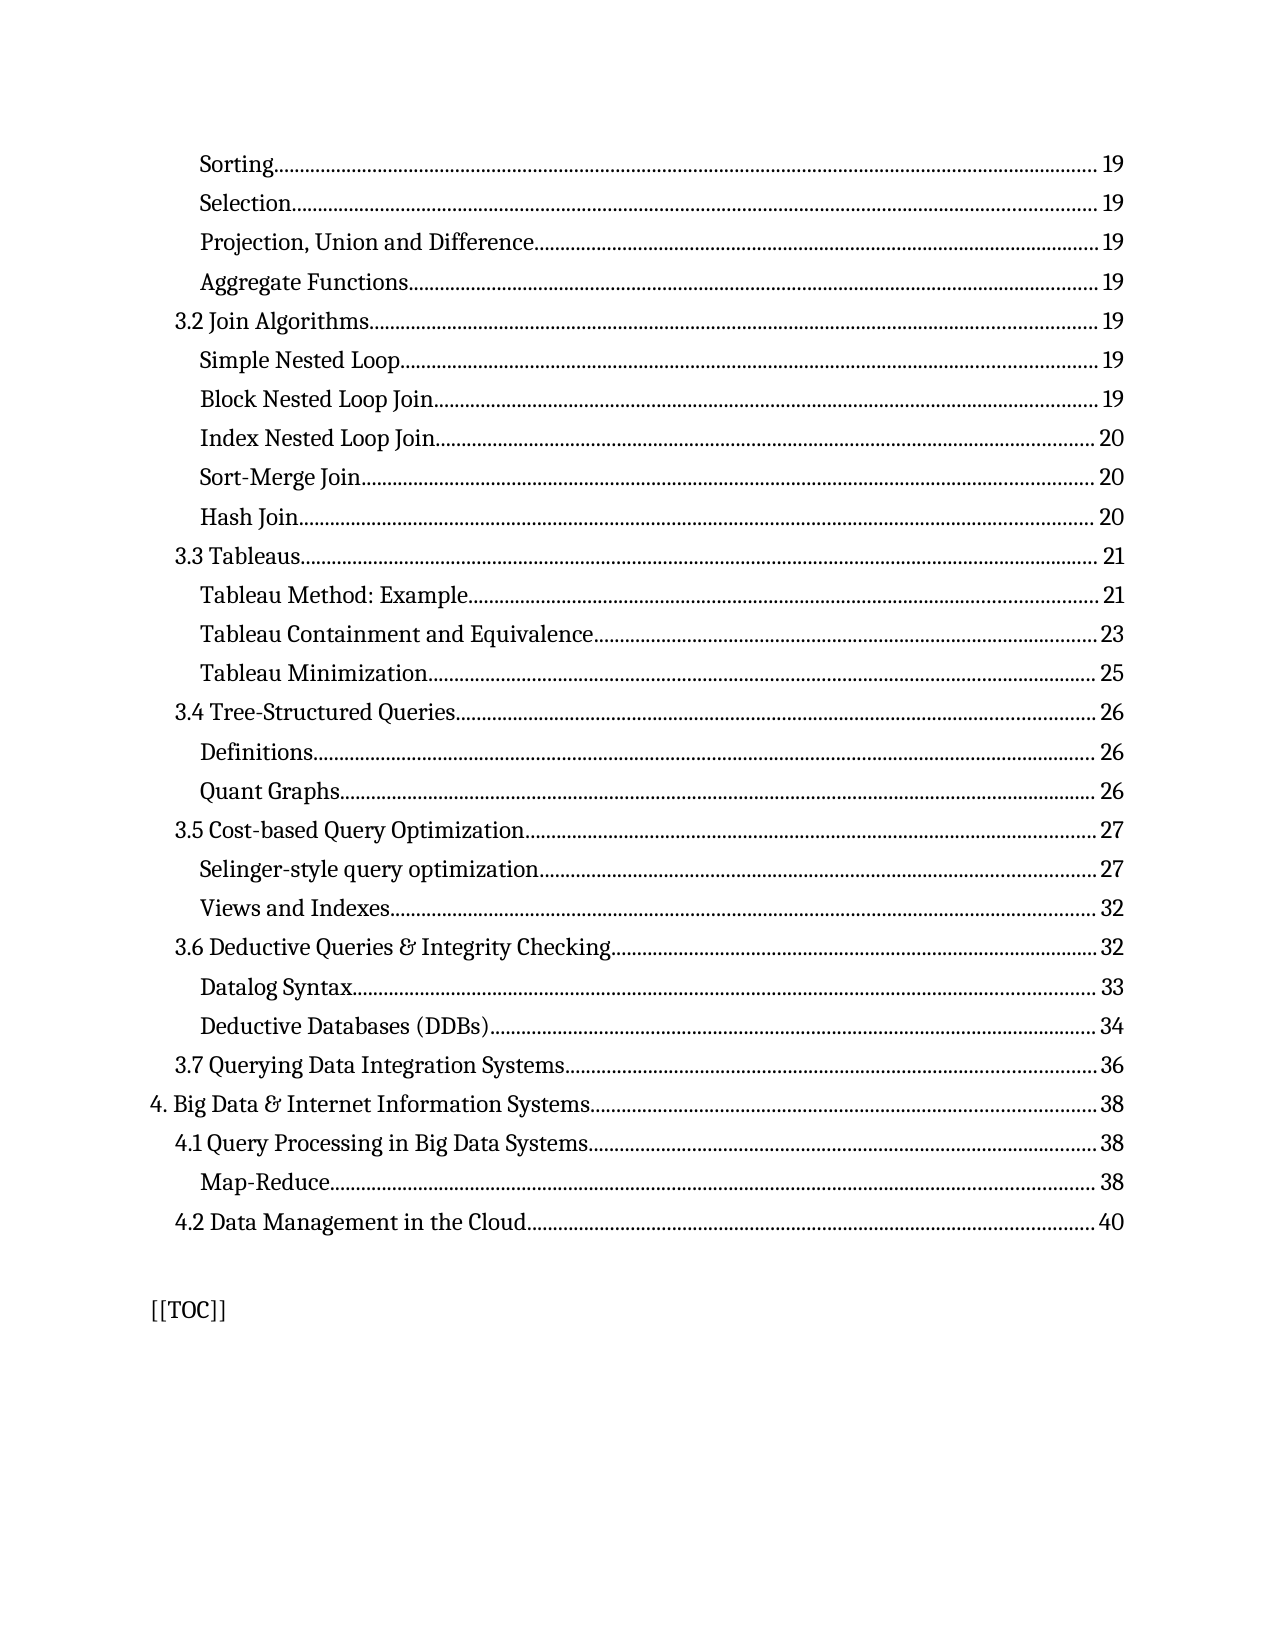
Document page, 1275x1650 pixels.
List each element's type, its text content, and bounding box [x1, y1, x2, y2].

text [[TOC]] [150, 1296, 1125, 1325]
